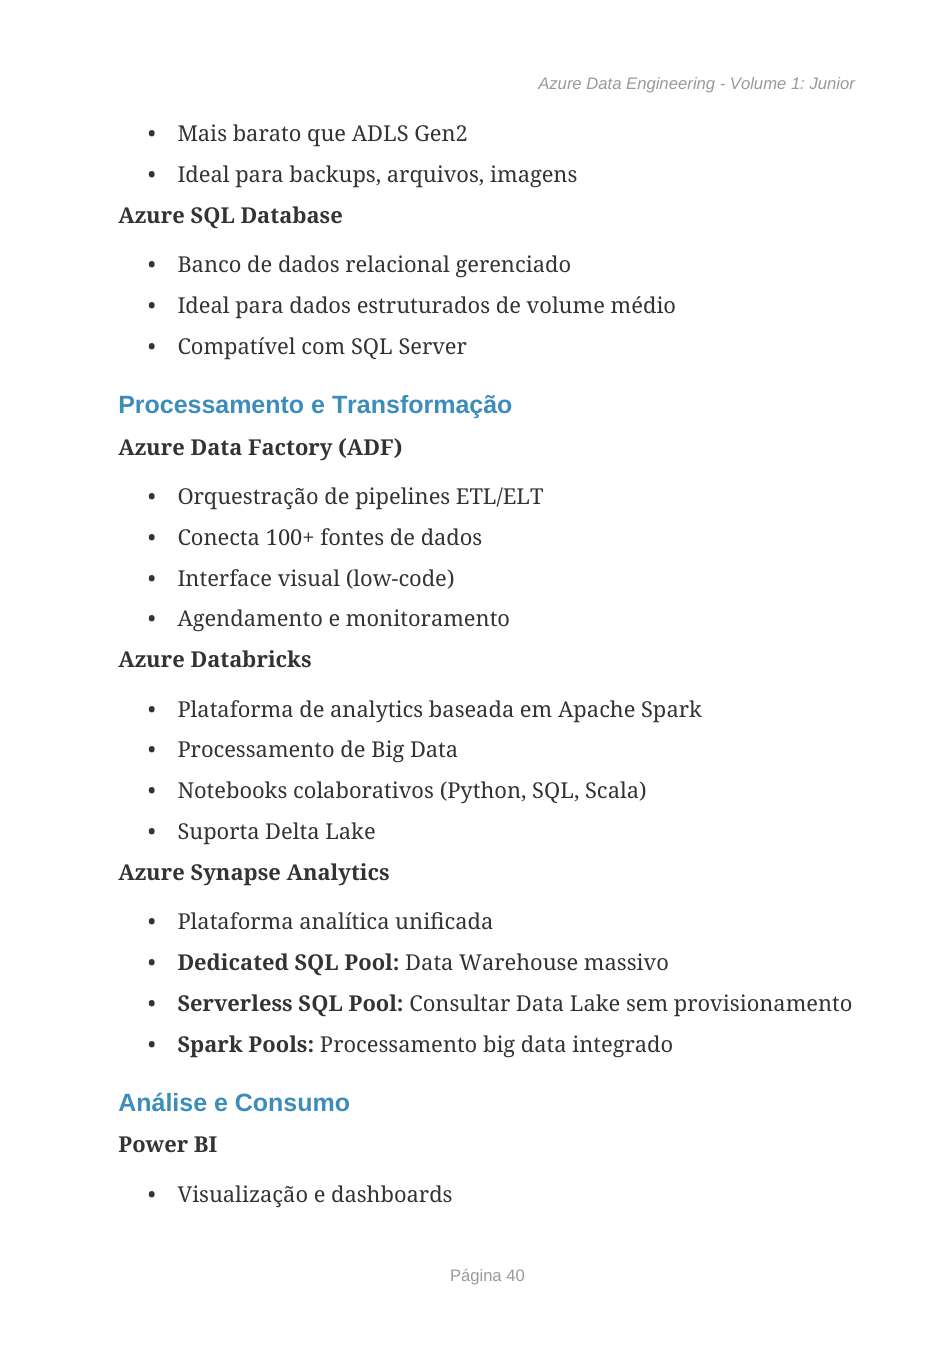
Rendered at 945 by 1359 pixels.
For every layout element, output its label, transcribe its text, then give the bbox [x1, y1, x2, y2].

text Azure Synapse Analytics [118, 857, 856, 886]
list Serverless SQL Pool: Consultar Data Lake sem provisionamento [148, 988, 856, 1018]
text Azure Databricks [118, 644, 856, 674]
list Mais barato que ADLS Gen2 [148, 118, 856, 148]
list Orquestração de pipelines ETL/ELT [148, 481, 856, 511]
list Spark Pools: Processamento big data integrado [148, 1028, 856, 1058]
list Processamento de Big Data [148, 734, 856, 764]
text Azure Data Factory (ADF) [118, 431, 856, 461]
list Interface visual (low-code) [148, 563, 856, 592]
list Agendamento e monitoramento [148, 603, 856, 633]
list Ideal para backups, arquivos, imagens [148, 159, 856, 189]
list Banco de dados relacional gerenciado [148, 249, 856, 279]
list Dedicated SQL Pool: Data Warehouse massivo [148, 947, 856, 977]
list Ideal para dados estruturados de volume médio [148, 290, 856, 320]
subtitle Processamento e Transformação [118, 390, 856, 419]
list Compatível com SQL Server [148, 331, 856, 361]
list Notebooks colaborativos (Python, SQL, Scala) [148, 775, 856, 805]
list Suporta Delta Lake [148, 816, 856, 846]
subtitle Análise e Consumo [118, 1088, 856, 1117]
list Conecta 100+ fontes de dados [148, 522, 856, 552]
list Plataforma de analytics baseada em Apache Spark [148, 694, 856, 723]
text Azure SQL Database [118, 199, 856, 229]
list Visualização e dashboards [148, 1179, 856, 1209]
text Power BI [118, 1129, 856, 1159]
list Plataforma analítica unificada [148, 906, 856, 936]
